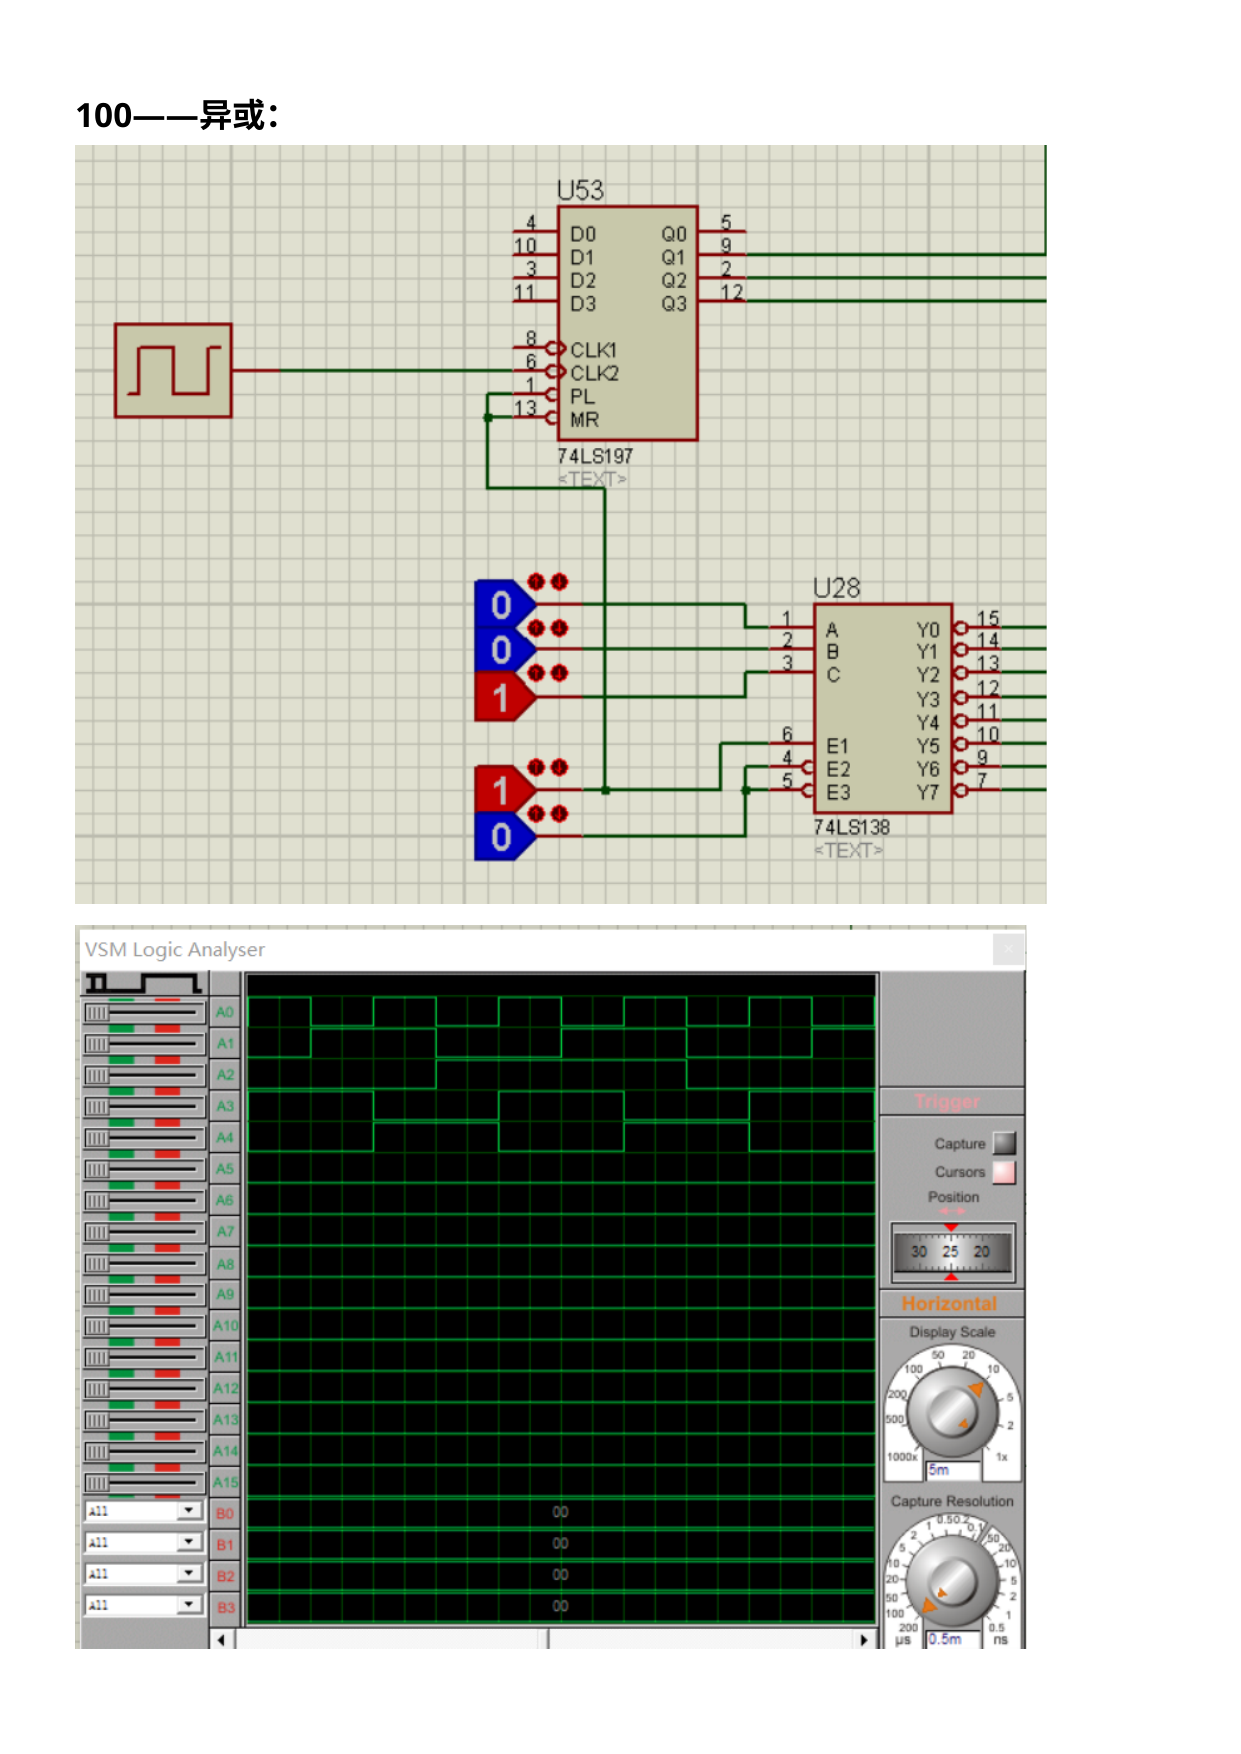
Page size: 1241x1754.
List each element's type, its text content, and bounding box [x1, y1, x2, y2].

text 100——异或： [75, 81, 1165, 146]
picture [75, 145, 1047, 904]
picture [75, 925, 1027, 1649]
